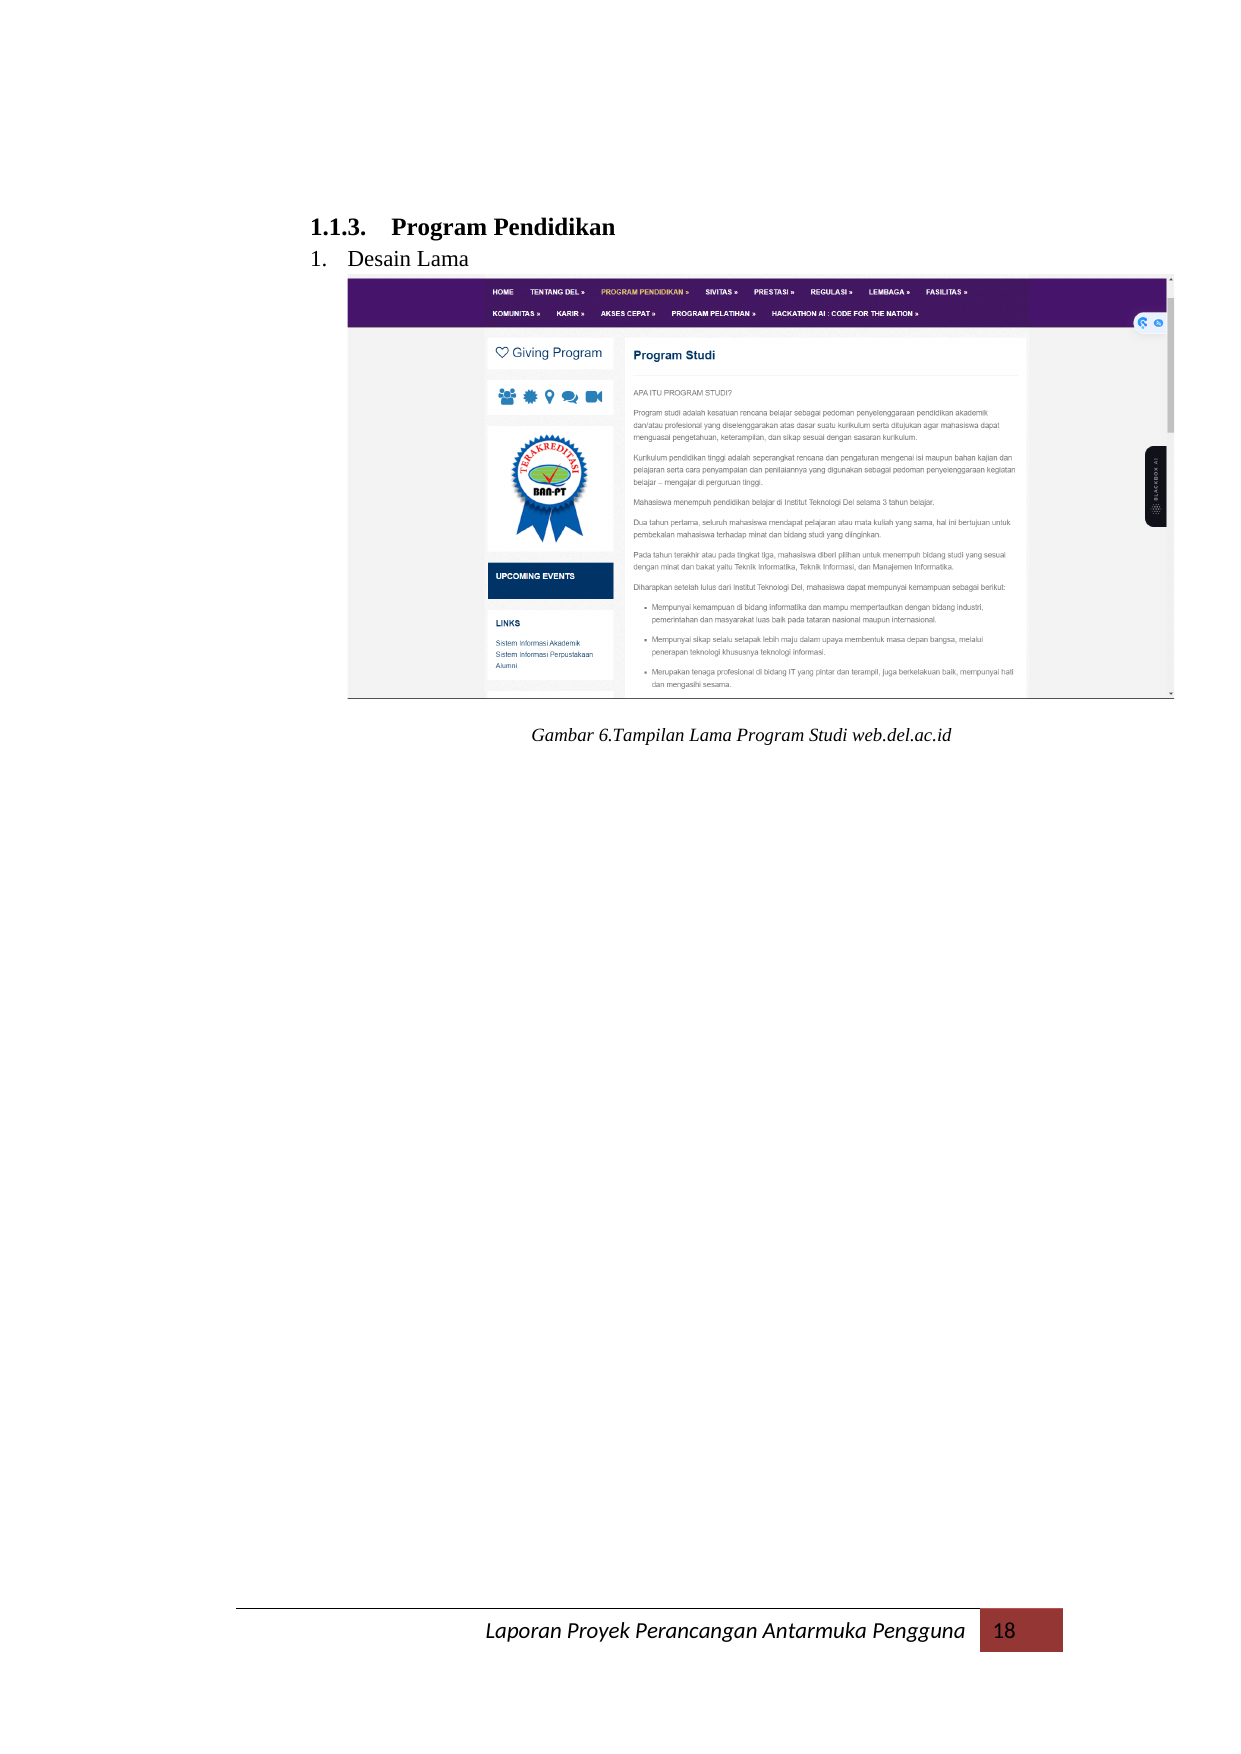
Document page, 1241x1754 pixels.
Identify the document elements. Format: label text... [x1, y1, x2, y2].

picture [347, 274, 1175, 699]
text Gambar 6.Tampilan Lama Program Studi web.del.ac.id [457, 724, 1063, 745]
subtitle Program Pendidikan [310, 212, 1063, 240]
list Desain Lama [310, 244, 1063, 271]
